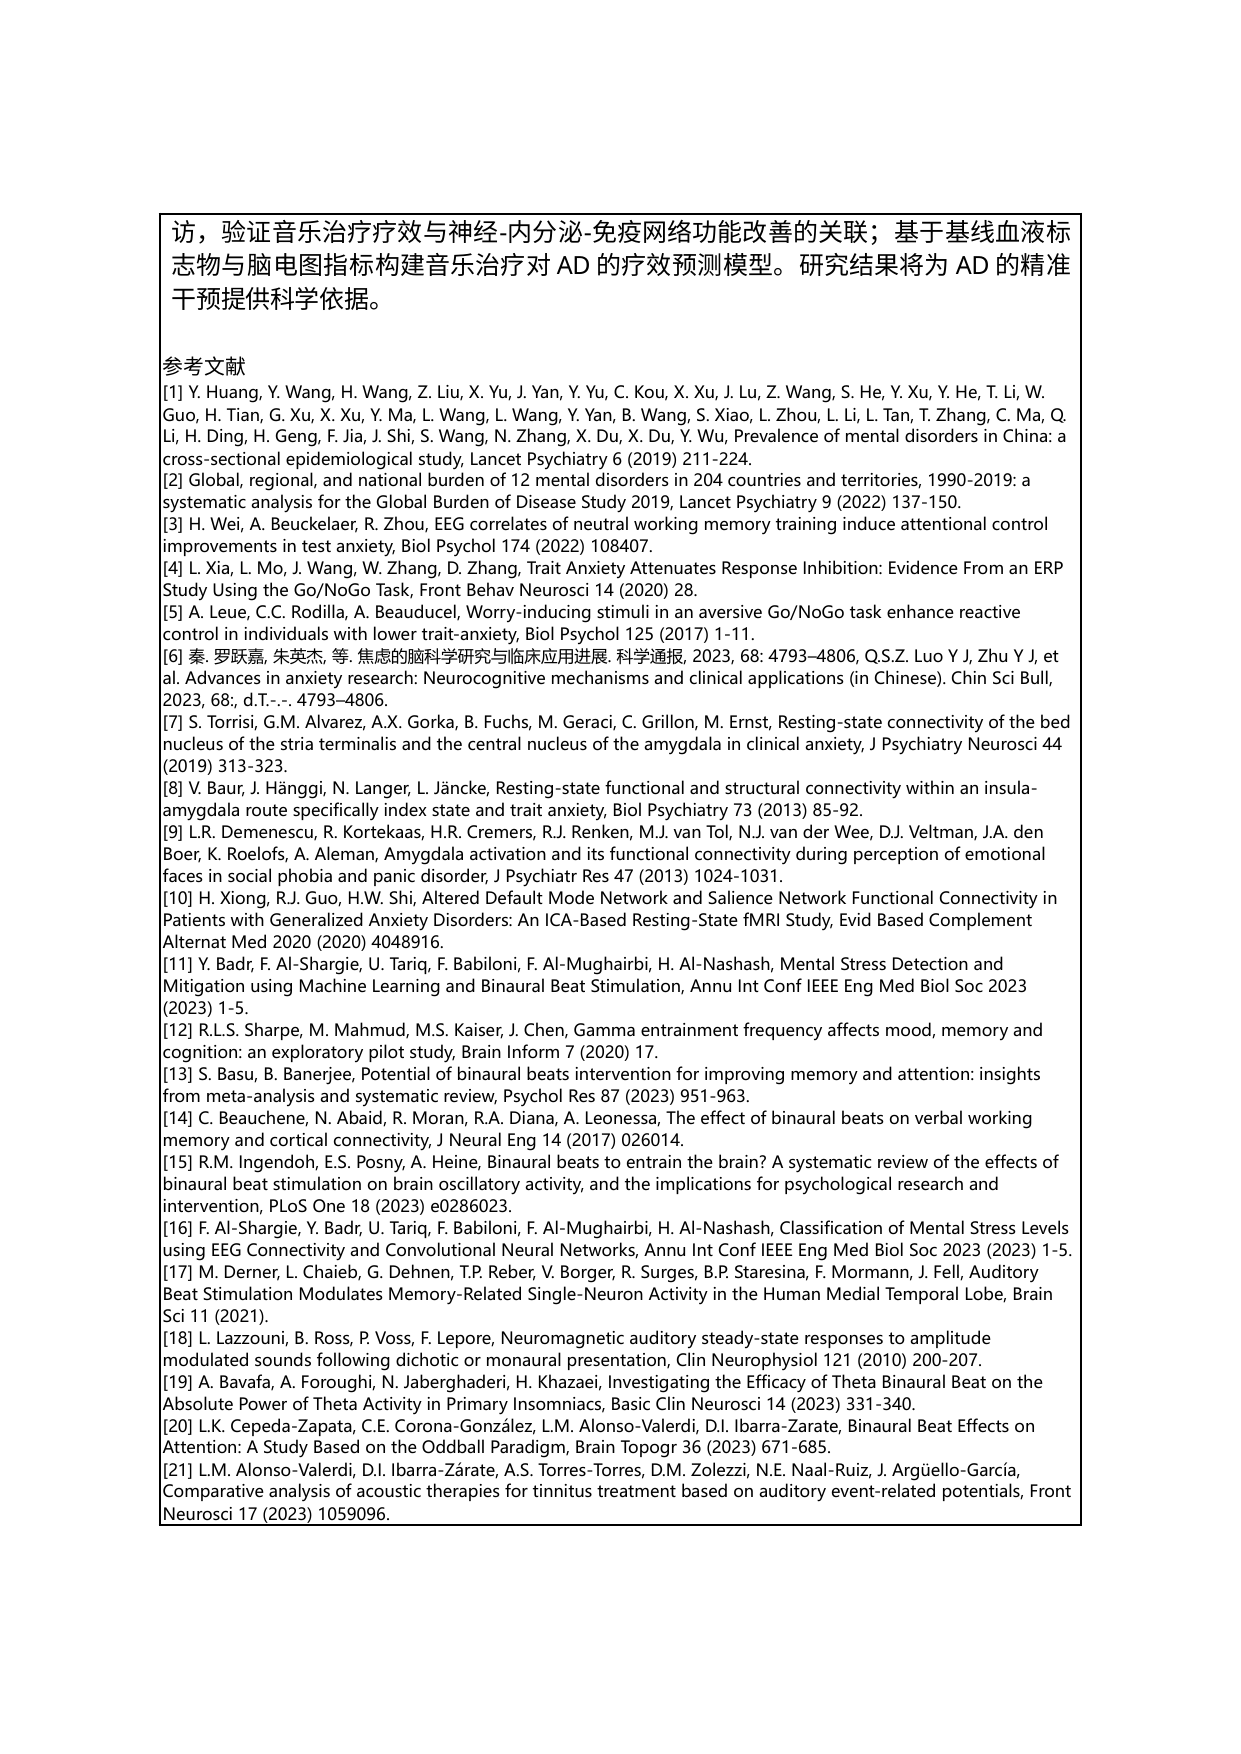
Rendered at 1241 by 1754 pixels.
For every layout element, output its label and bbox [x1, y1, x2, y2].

table_header [161, 215, 1080, 1524]
